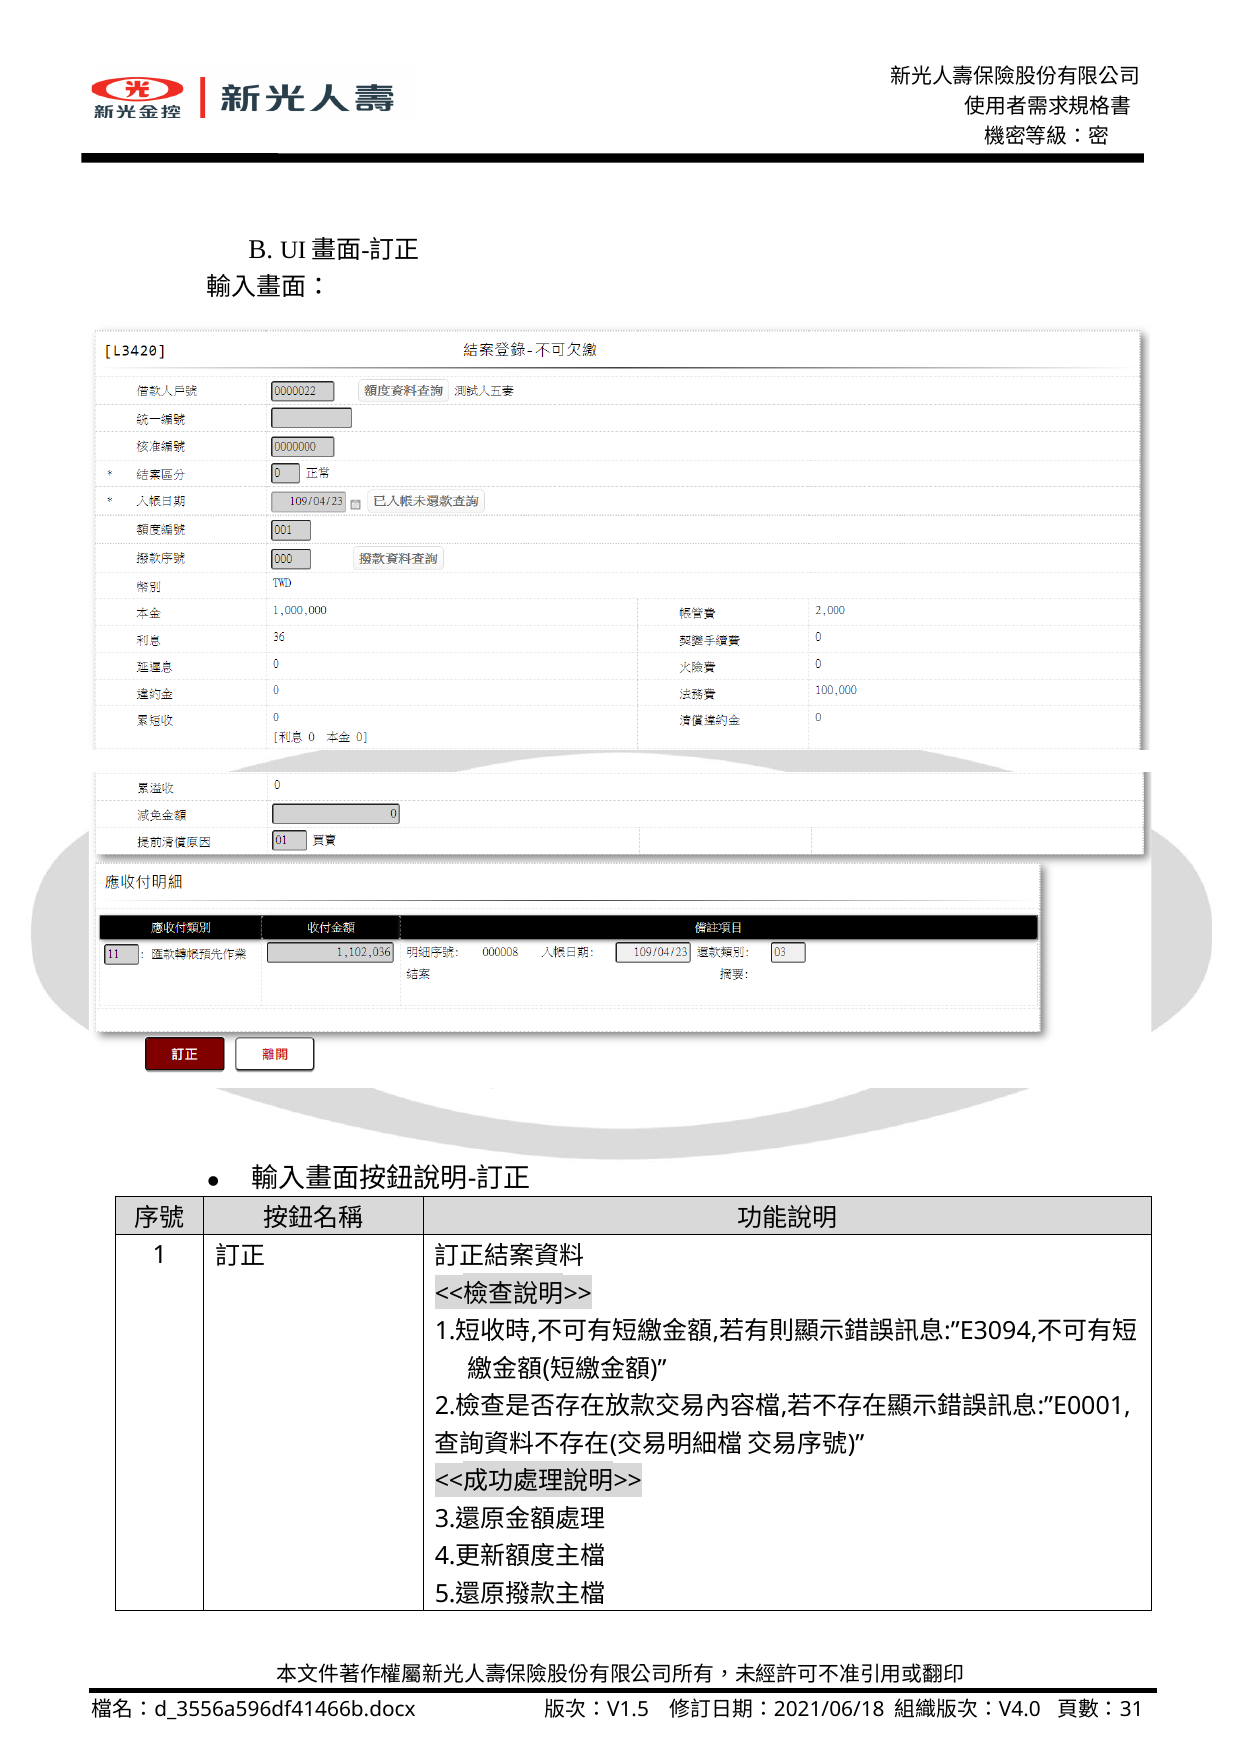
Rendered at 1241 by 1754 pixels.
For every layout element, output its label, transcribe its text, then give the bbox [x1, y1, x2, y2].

picture [25, 322, 1215, 1166]
list 輸入畫面按鈕說明-訂正 [207, 1156, 1152, 1196]
subtitle UI畫面-訂正 [248, 230, 1152, 266]
text 輸入畫面： [207, 266, 1152, 304]
table_header 功能說明 [424, 1197, 1151, 1234]
table_cell 訂正 [204, 1235, 423, 1610]
table_header 序號 [116, 1197, 203, 1234]
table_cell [424, 1235, 1151, 1610]
table_header 按鈕名稱 [204, 1197, 423, 1234]
table_cell 1 [116, 1235, 203, 1610]
picture [91, 61, 417, 118]
